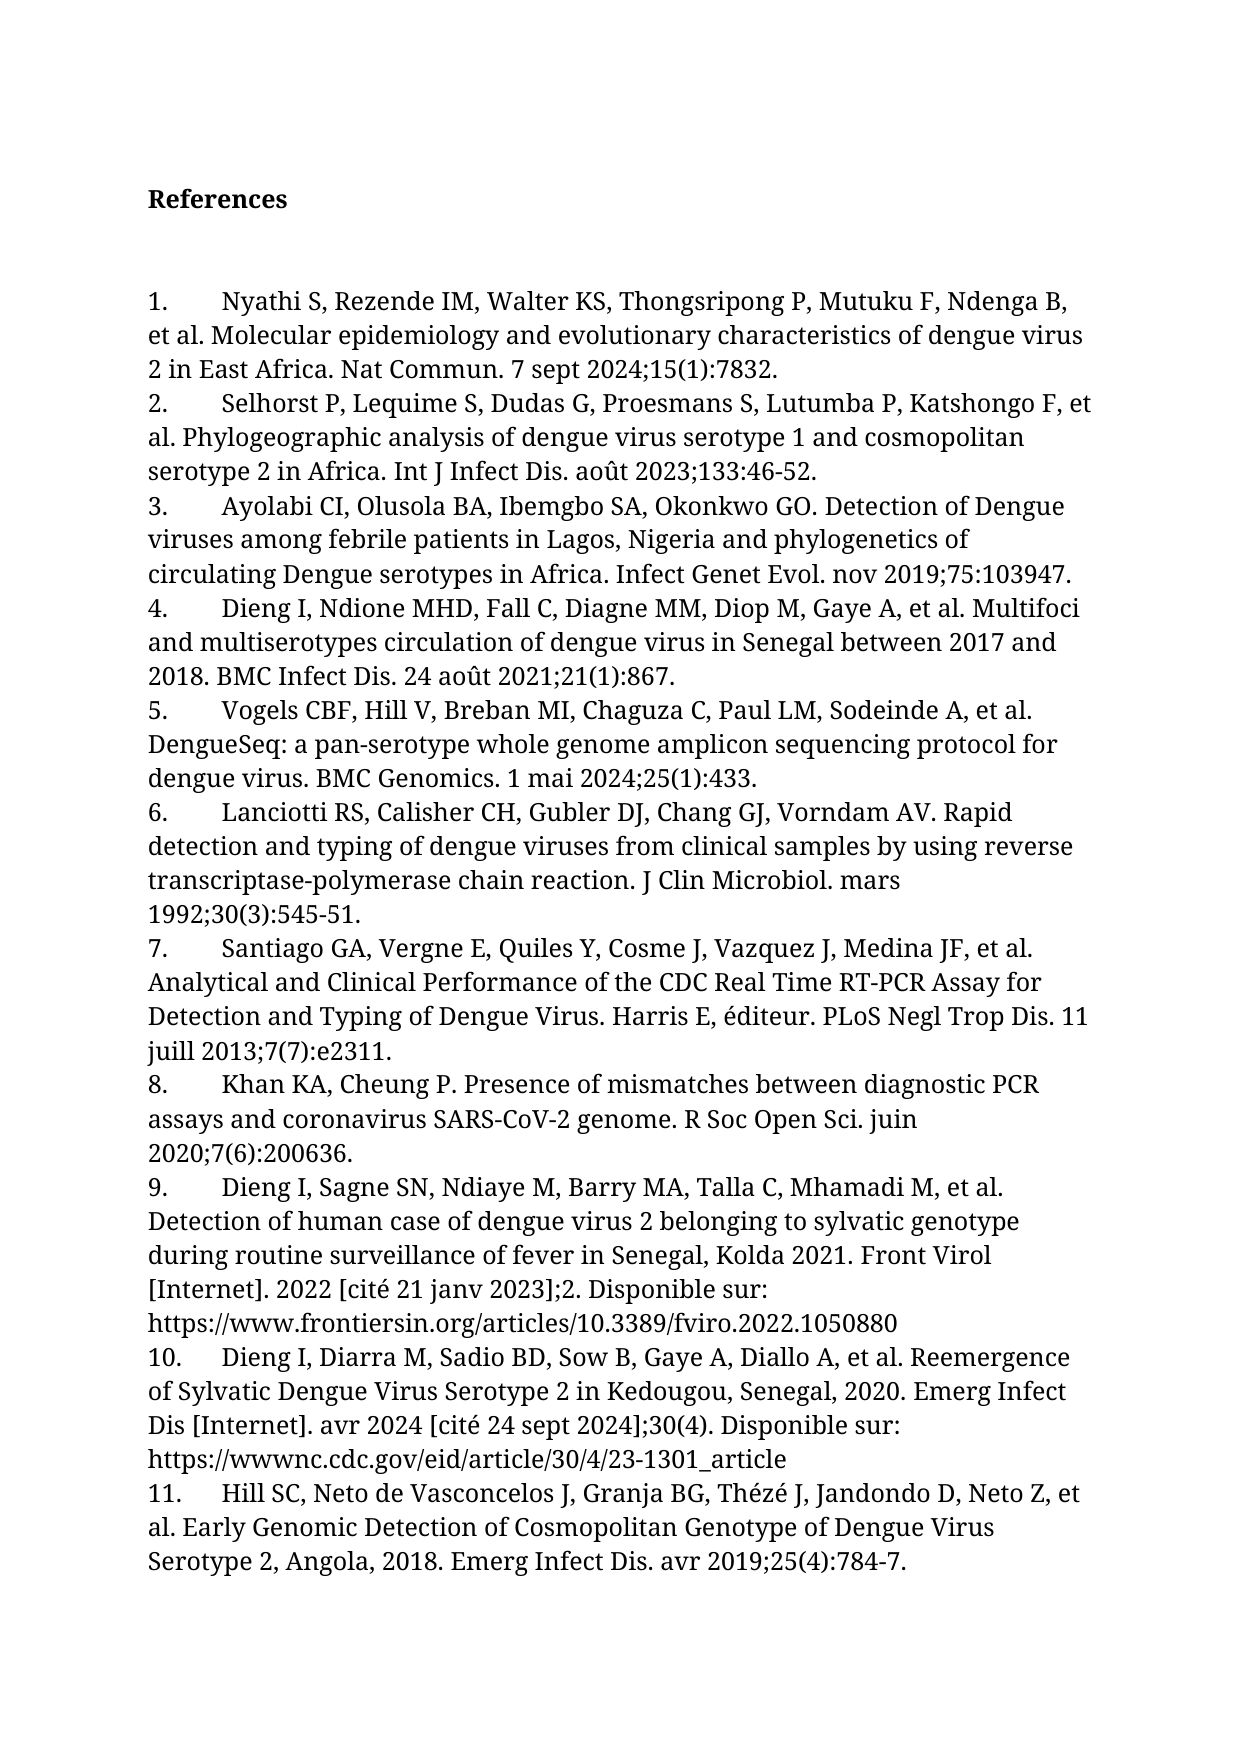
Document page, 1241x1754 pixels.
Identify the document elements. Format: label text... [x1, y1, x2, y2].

text References [148, 182, 1093, 216]
text 3. Ayolabi CI, Olusola BA, Ibemgbo SA, Okonkwo GO. Detection of Dengue viruses among febrile patients in Lagos, Nigeria and phylogenetics of circulating Dengue serotypes in Africa. Infect Genet Evol. nov 2019;75:103947. [148, 488, 1093, 590]
text 2. Selhorst P, Lequime S, Dudas G, Proesmans S, Lutumba P, Katshongo F, et al. Phylogeographic analysis of dengue virus serotype 1 and cosmopolitan serotype 2 in Africa. Int J Infect Dis. août 2023;133:46‑52. [148, 386, 1093, 488]
text 1. Nyathi S, Rezende IM, Walter KS, Thongsripong P, Mutuku F, Ndenga B, et al. Molecular epidemiology and evolutionary characteristics of dengue virus 2 in East Africa. Nat Commun. 7 sept 2024;15(1):7832. [148, 284, 1093, 386]
text 4. Dieng I, Ndione MHD, Fall C, Diagne MM, Diop M, Gaye A, et al. Multifoci and multiserotypes circulation of dengue virus in Senegal between 2017 and 2018. BMC Infect Dis. 24 août 2021;21(1):867. [148, 590, 1093, 692]
text 10. Dieng I, Diarra M, Sadio BD, Sow B, Gaye A, Diallo A, et al. Reemergence of Sylvatic Dengue Virus Serotype 2 in Kedougou, Senegal, 2020. Emerg Infect Dis [Internet]. avr 2024 [cité 24 sept 2024];30(4). Disponible sur: https://wwwnc.cdc.gov/eid/article/30/4/23-1301_article [148, 1340, 1093, 1476]
text 5. Vogels CBF, Hill V, Breban MI, Chaguza C, Paul LM, Sodeinde A, et al. DengueSeq: a pan-serotype whole genome amplicon sequencing protocol for dengue virus. BMC Genomics. 1 mai 2024;25(1):433. [148, 692, 1093, 795]
text 11. Hill SC, Neto de Vasconcelos J, Granja BG, Thézé J, Jandondo D, Neto Z, et al. Early Genomic Detection of Cosmopolitan Genotype of Dengue Virus Serotype 2, Angola, 2018. Emerg Infect Dis. avr 2019;25(4):784‑7. [148, 1476, 1093, 1578]
text 9. Dieng I, Sagne SN, Ndiaye M, Barry MA, Talla C, Mhamadi M, et al. Detection of human case of dengue virus 2 belonging to sylvatic genotype during routine surveillance of fever in Senegal, Kolda 2021. Front Virol [Internet]. 2022 [cité 21 janv 2023];2. Disponible sur: https://www.frontiersin.org/articles/10.3389/fviro.2022.1050880 [148, 1169, 1093, 1340]
text 6. Lanciotti RS, Calisher CH, Gubler DJ, Chang GJ, Vorndam AV. Rapid detection and typing of dengue viruses from clinical samples by using reverse transcriptase-polymerase chain reaction. J Clin Microbiol. mars 1992;30(3):545‑51. [148, 795, 1093, 931]
text 7. Santiago GA, Vergne E, Quiles Y, Cosme J, Vazquez J, Medina JF, et al. Analytical and Clinical Performance of the CDC Real Time RT-PCR Assay for Detection and Typing of Dengue Virus. Harris E, éditeur. PLoS Negl Trop Dis. 11 juill 2013;7(7):e2311. [148, 931, 1093, 1067]
text 8. Khan KA, Cheung P. Presence of mismatches between diagnostic PCR assays and coronavirus SARS-CoV-2 genome. R Soc Open Sci. juin 2020;7(6):200636. [148, 1067, 1093, 1169]
